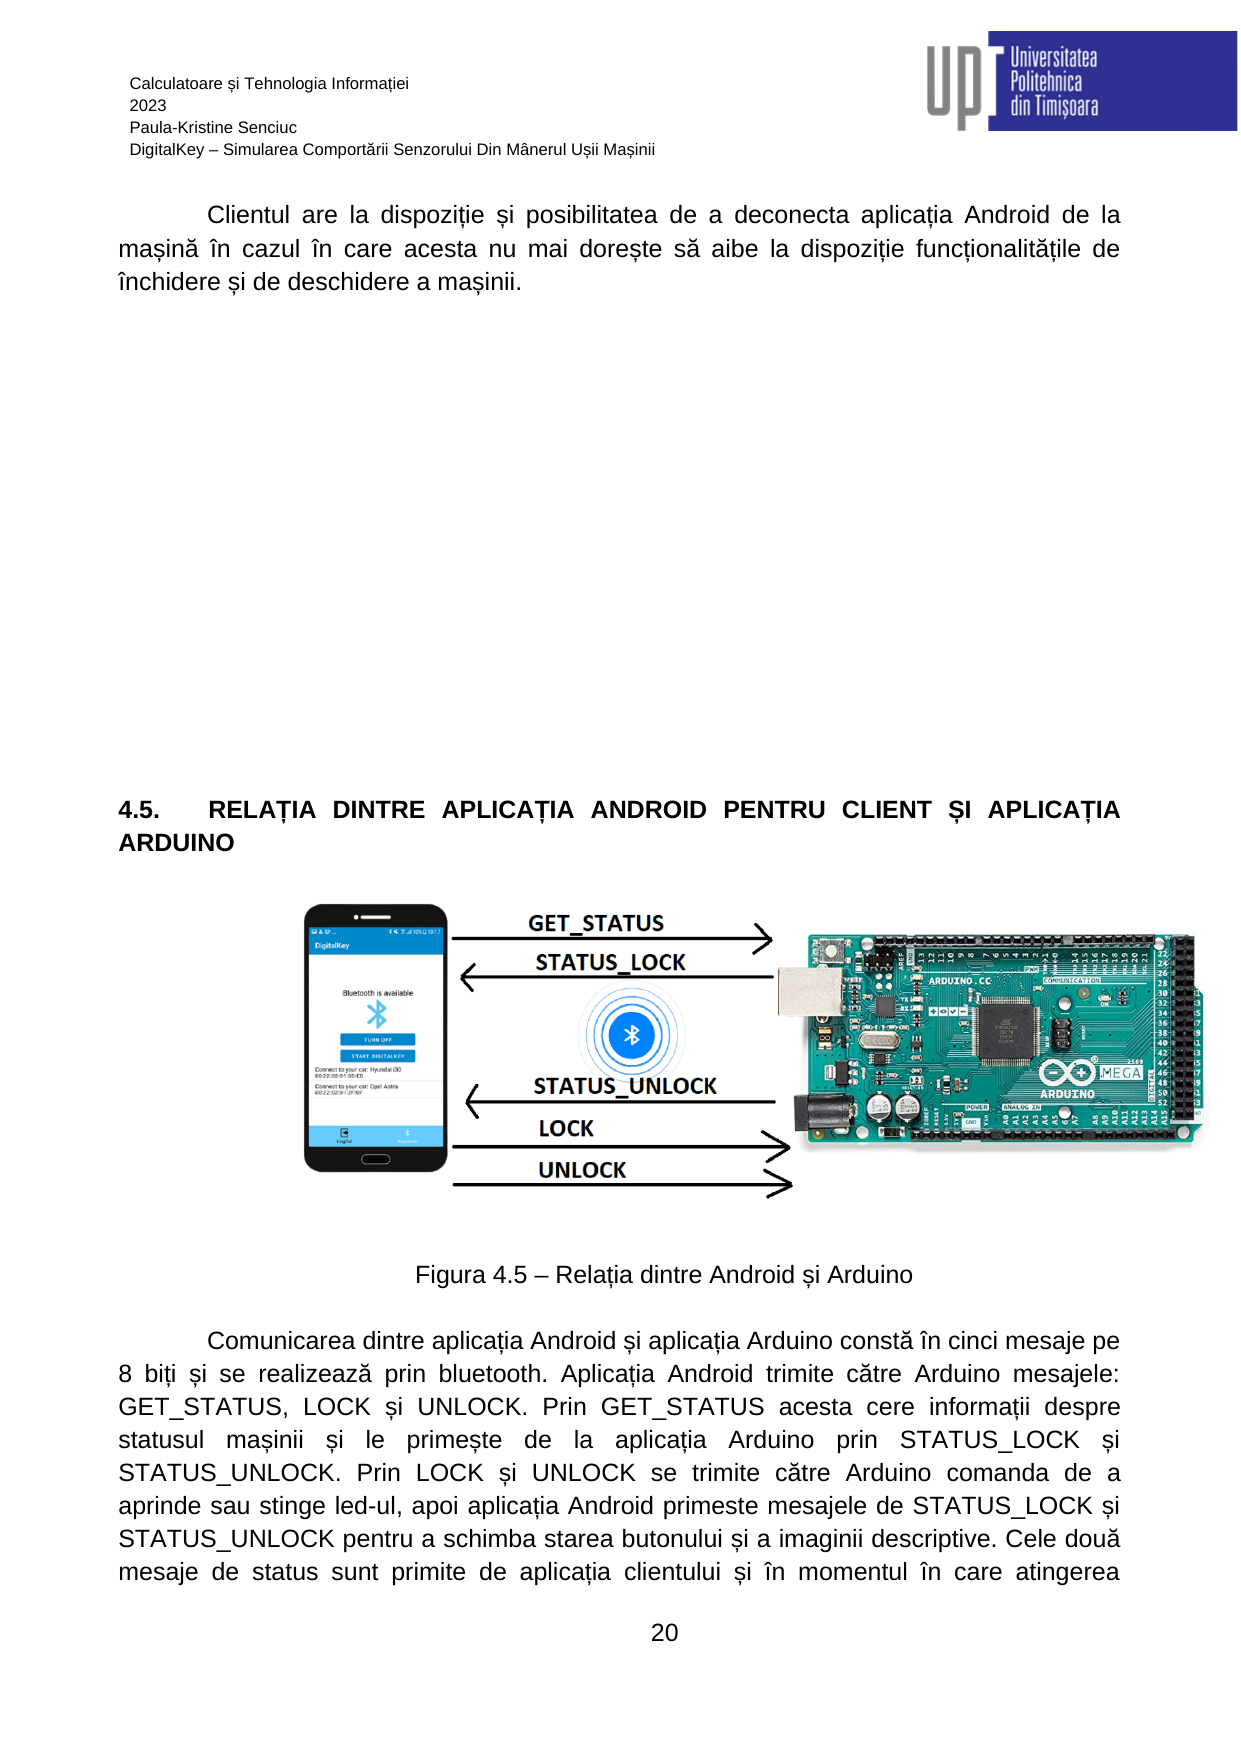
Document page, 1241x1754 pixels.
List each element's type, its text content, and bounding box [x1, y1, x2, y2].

text Figura 4.5 – Relația dintre Android și Arduino [118, 1260, 1122, 1288]
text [118, 1326, 1122, 1586]
subtitle 4.5. RELAȚIA DINTRE APLICAȚIA ANDROID PENTRU CLIENT ȘI APLICAȚIA ARDUINO [118, 795, 1122, 857]
picture [206, 893, 1211, 1223]
text Clientul are la dispoziție și posibilitatea de a deconecta aplicația Android de la mașină în cazul în care acesta nu mai dorește să aibe la dispoziție funcționalitățile de închidere și de deschidere a mașinii. [118, 201, 1122, 295]
picture [927, 31, 1238, 131]
